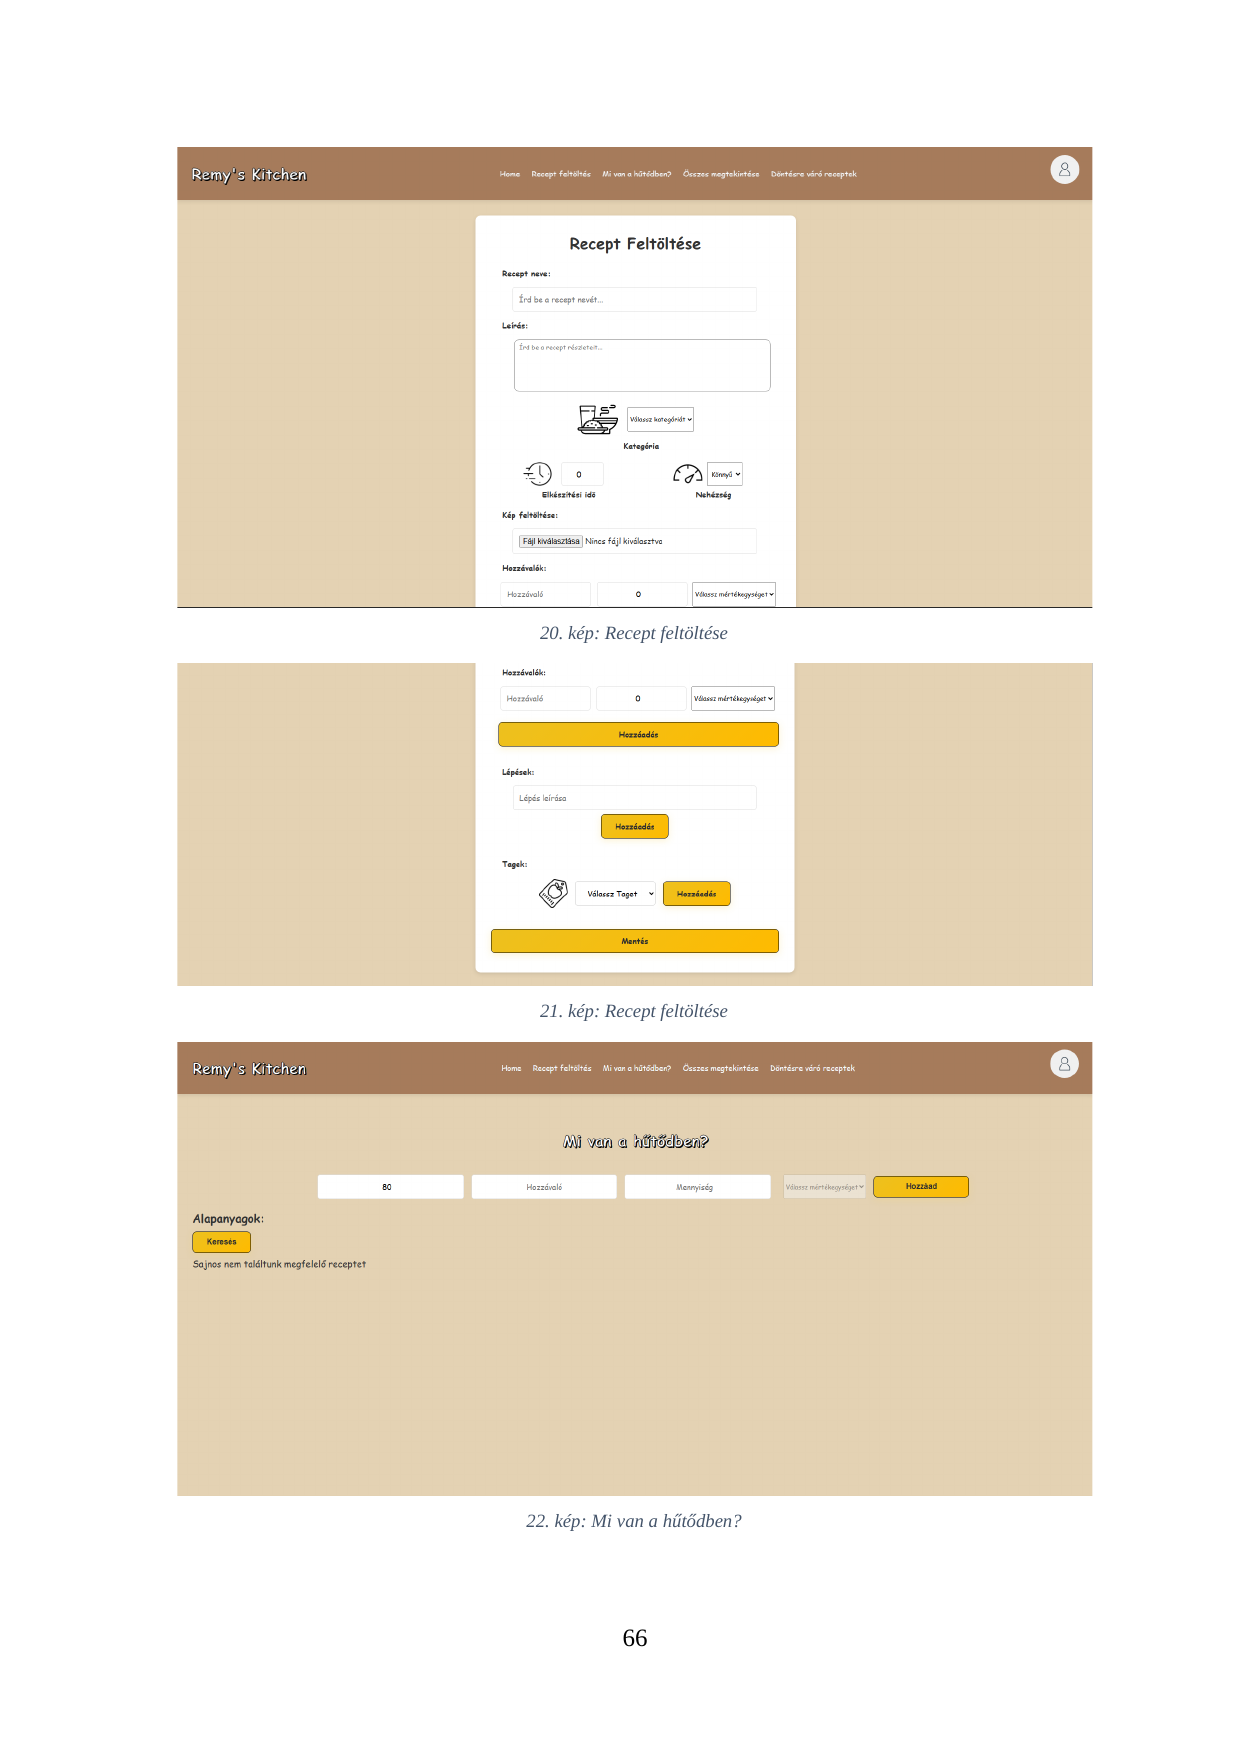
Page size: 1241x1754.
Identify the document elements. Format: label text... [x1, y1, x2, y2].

text 21. kép: Recept feltöltése [177, 1000, 1092, 1022]
text 20. kép: Recept feltöltése [177, 622, 1092, 643]
text 22. kép: Mi van a hűtődben? [177, 1510, 1092, 1532]
picture [177, 663, 1093, 986]
picture [177, 147, 1093, 608]
picture [177, 1042, 1093, 1496]
